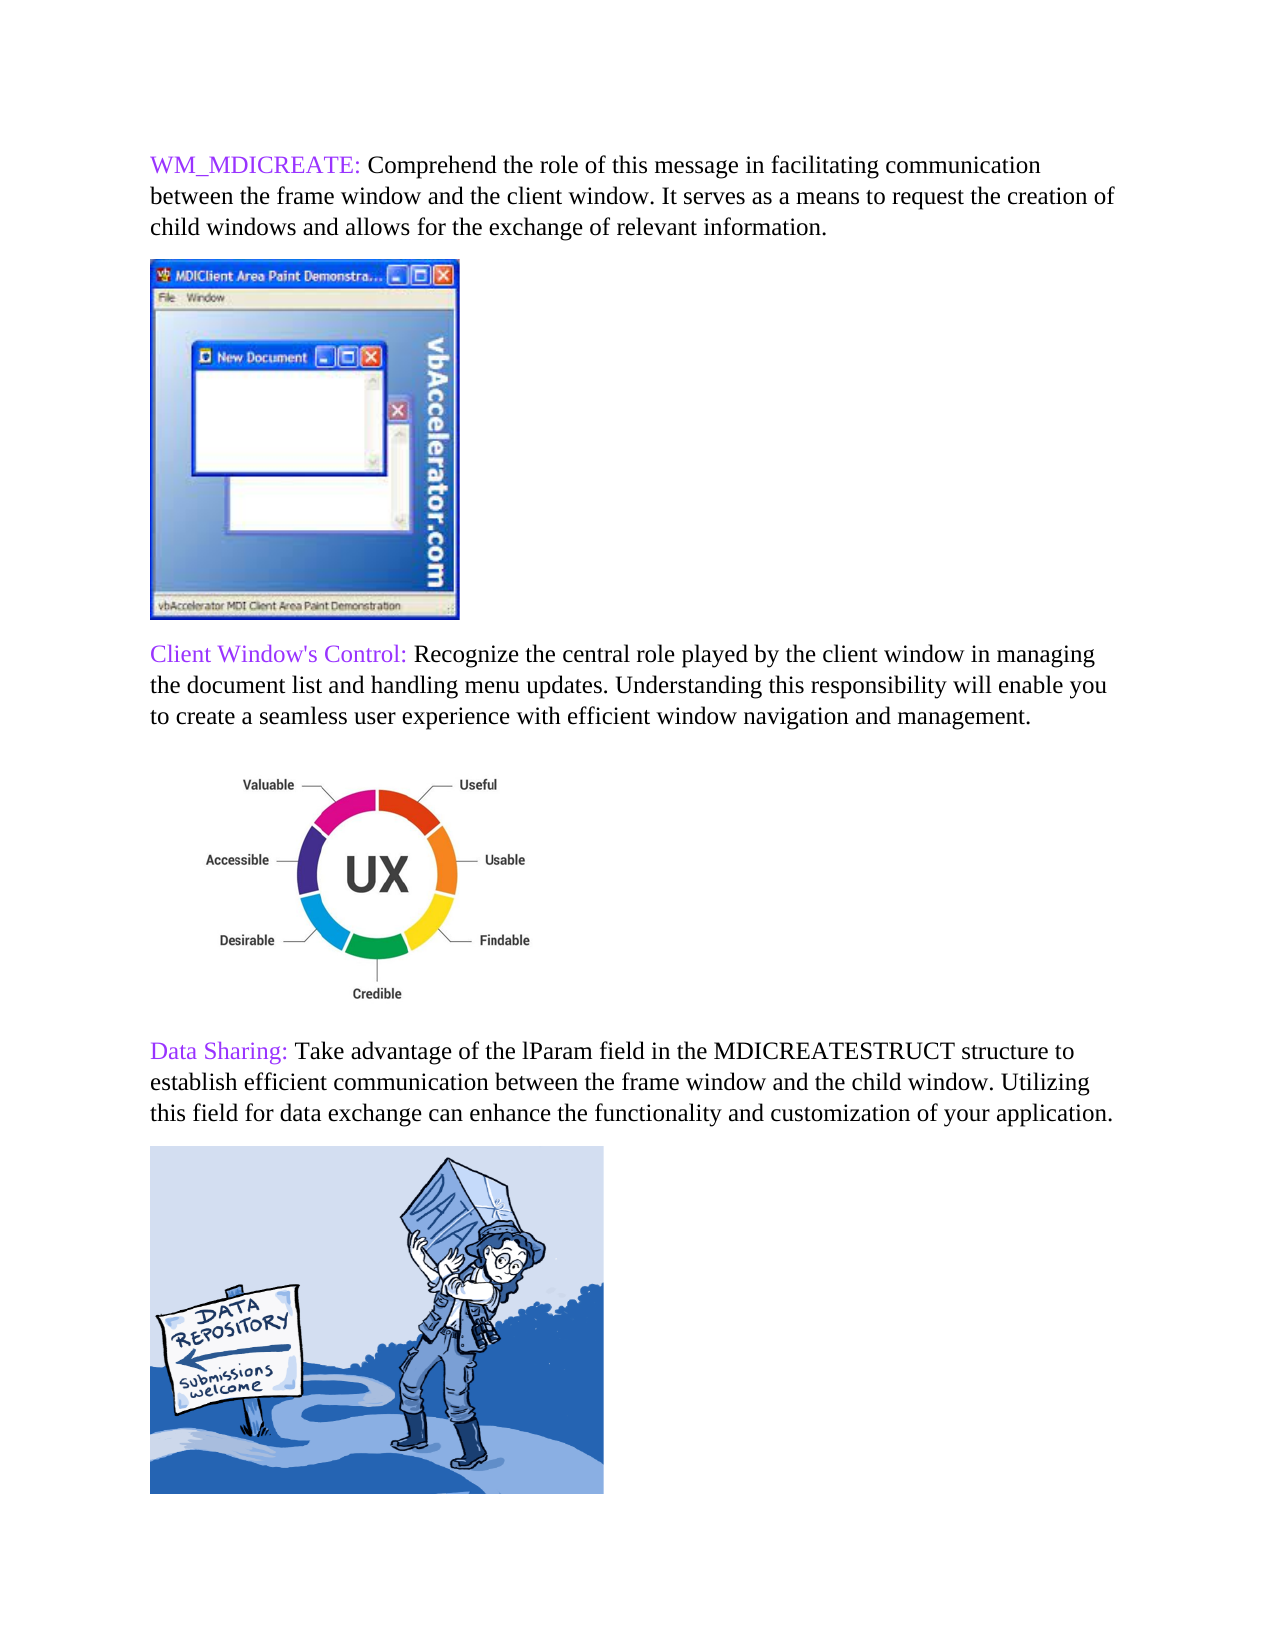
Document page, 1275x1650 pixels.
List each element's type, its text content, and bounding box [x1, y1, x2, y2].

picture [150, 748, 665, 1018]
text WM_MDICREATE: Comprehend the role of this message in facilitating communication between the frame window and the client window. It serves as a means to request the creation of child windows and allows for the exchange of relevant information. [150, 150, 1125, 241]
picture [150, 1146, 604, 1494]
text Data Sharing: Take advantage of the lParam field in the MDICREATESTRUCT structure to establish efficient communication between the frame window and the child window. Utilizing this field for data exchange can enhance the functionality and customization of your application. [150, 1036, 1125, 1127]
text Client Window's Control: Recognize the central role played by the client window in managing the document list and handling menu updates. Understanding this responsibility will enable you to create a seamless user experience with efficient window navigation and management. [150, 639, 1125, 729]
picture [150, 259, 460, 620]
